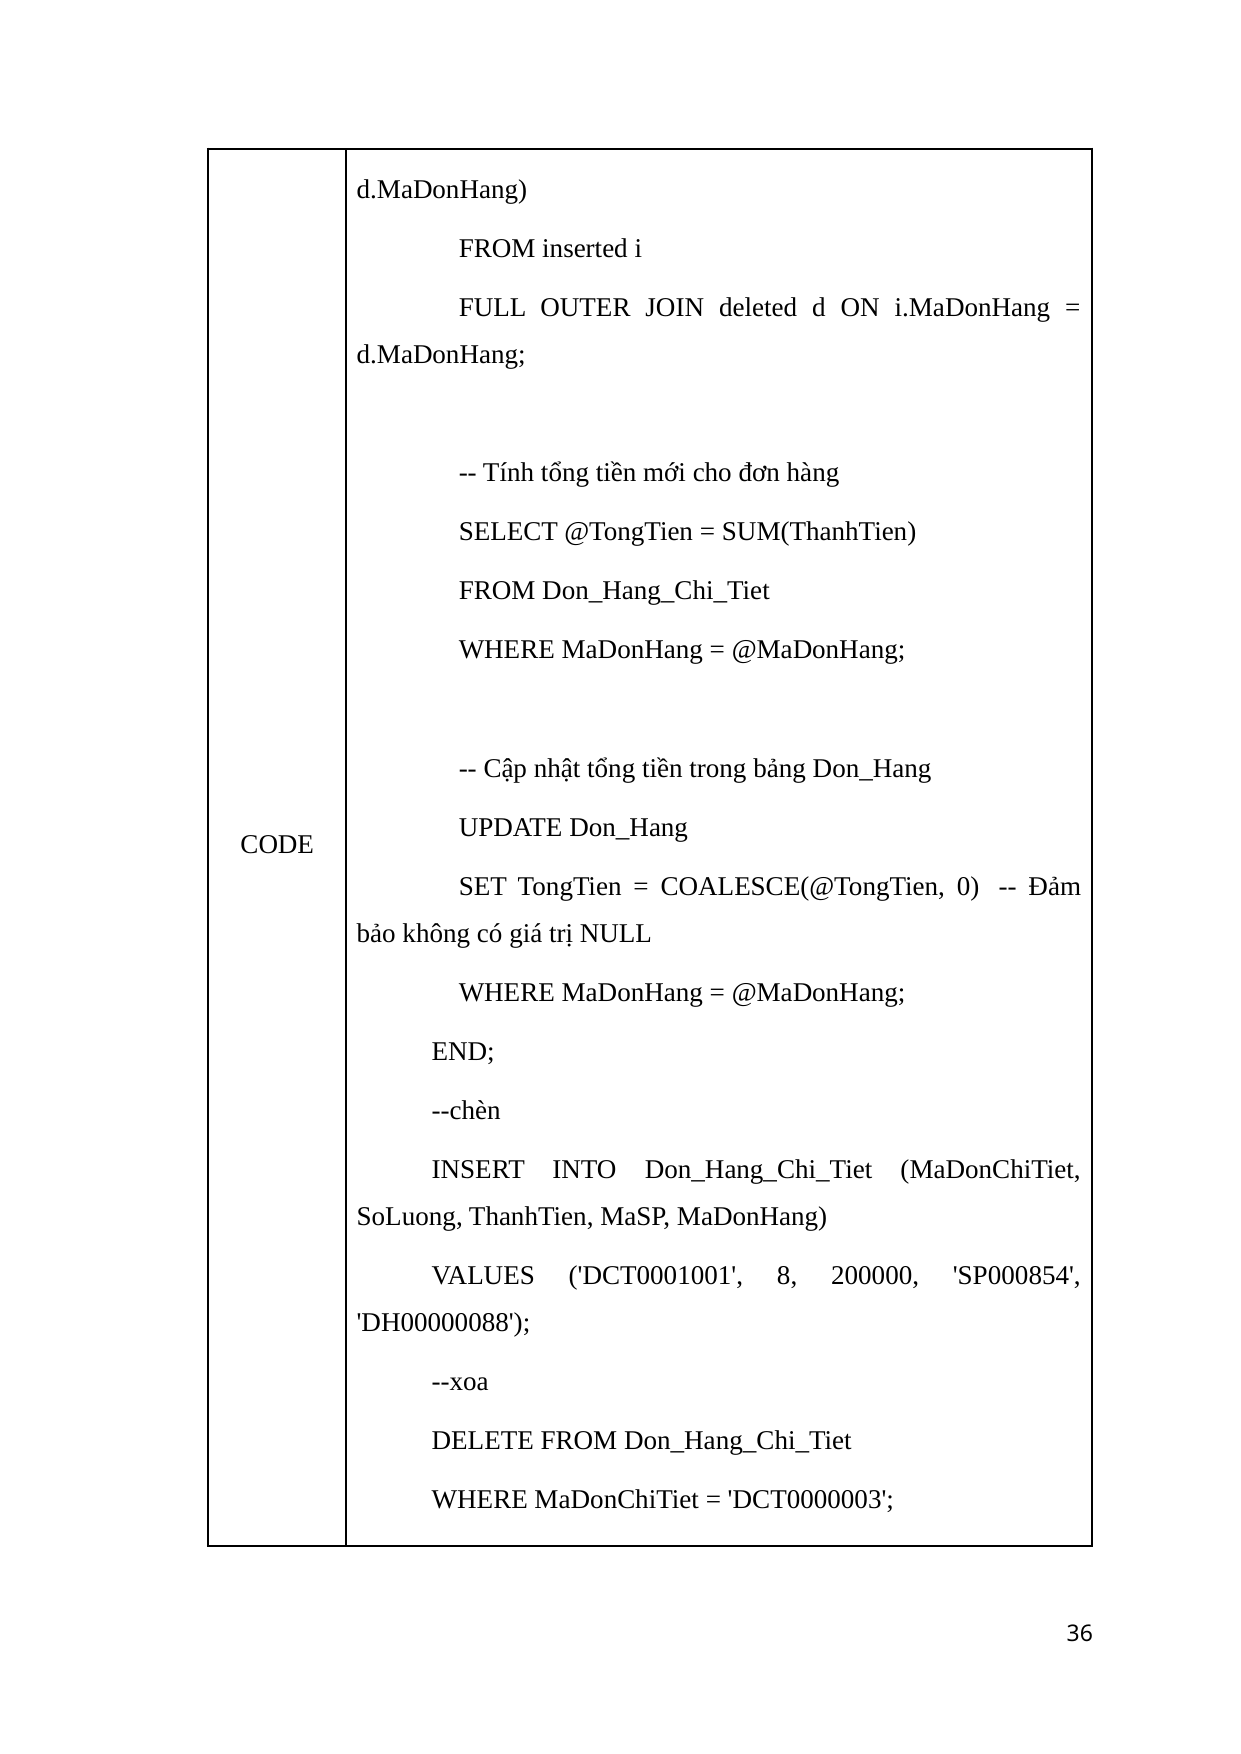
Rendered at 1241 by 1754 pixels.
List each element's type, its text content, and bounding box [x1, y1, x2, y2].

table_cell CODE [209, 150, 345, 1544]
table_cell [347, 150, 1091, 1544]
